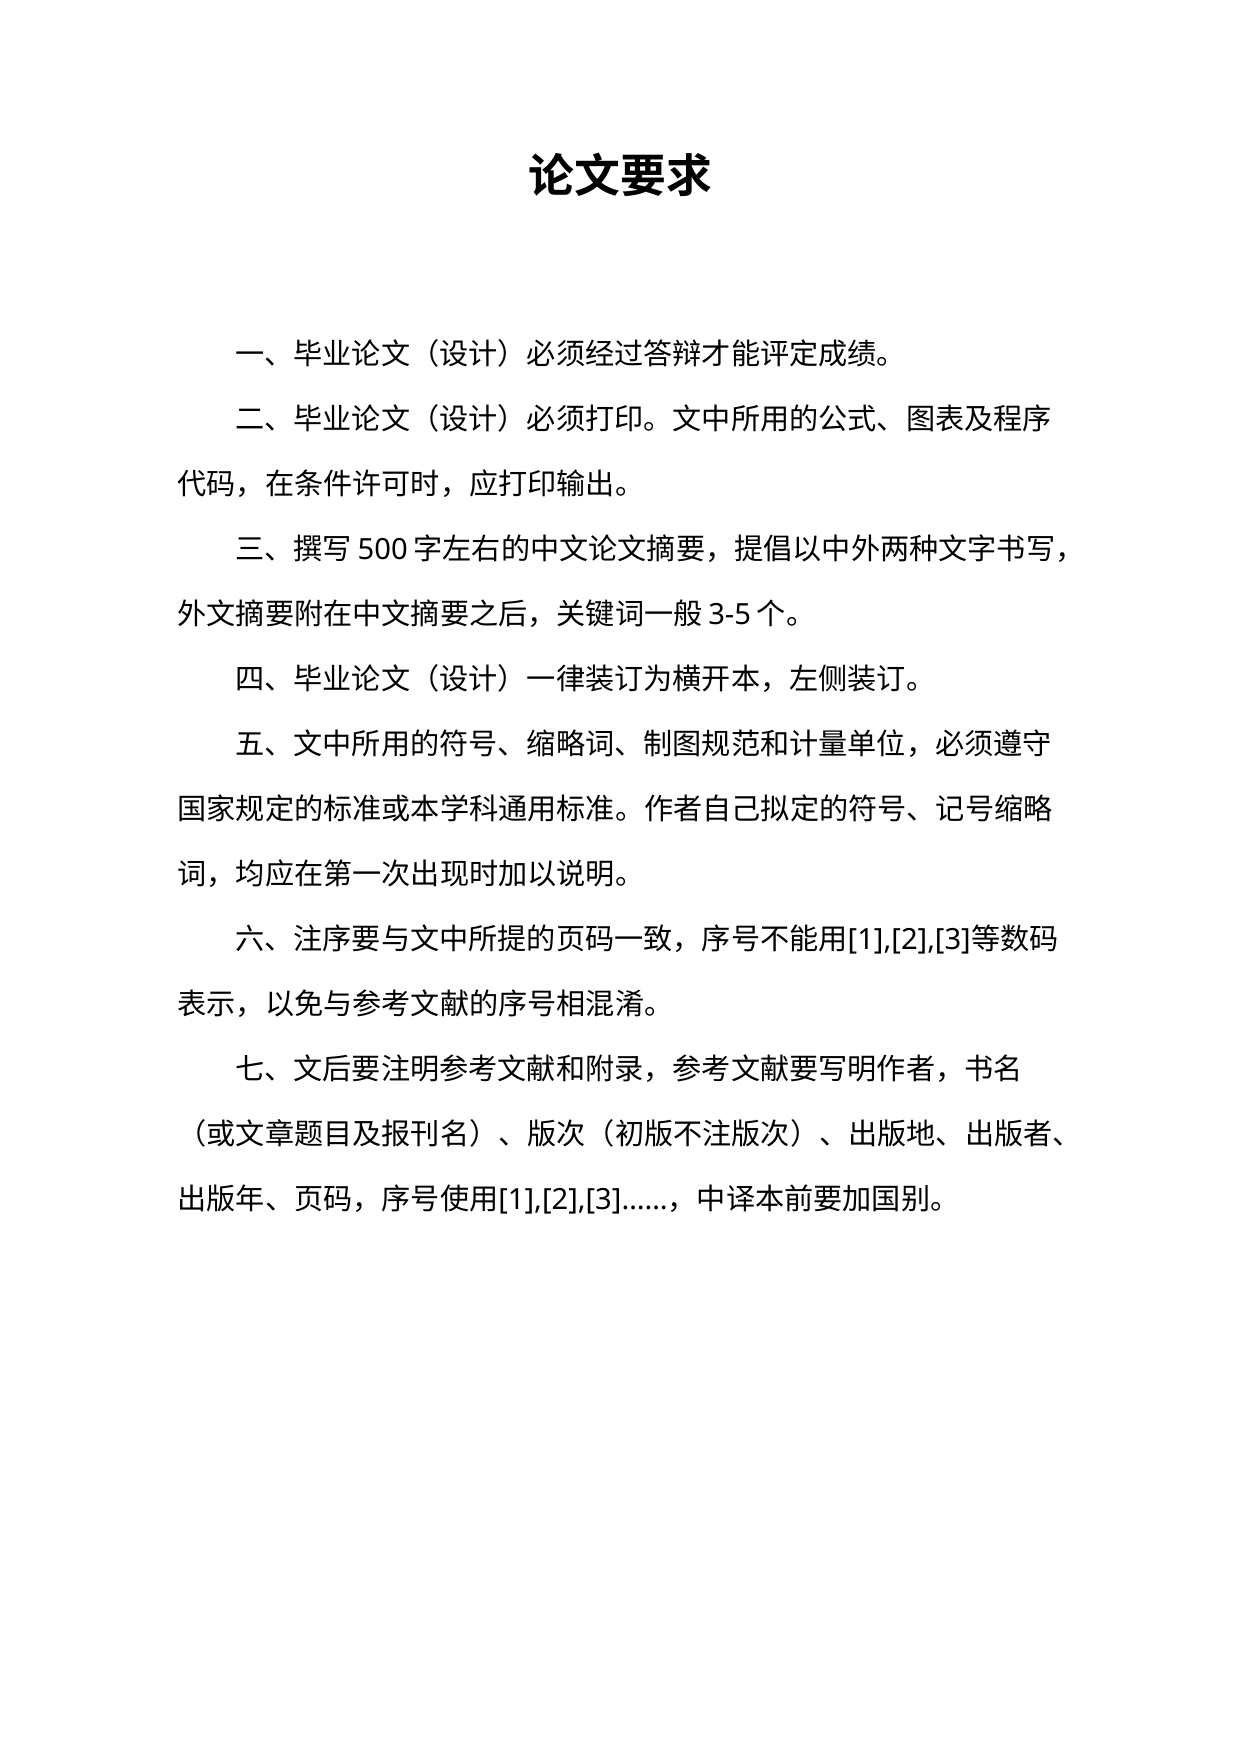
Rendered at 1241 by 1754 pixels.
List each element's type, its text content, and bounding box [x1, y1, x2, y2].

text 三、撰写500字左右的中文论文摘要，提倡以中外两种文字书写，外文摘要附在中文摘要之后，关键词一般3-5个。 [177, 514, 1063, 644]
text 五、文中所用的符号、缩略词、制图规范和计量单位，必须遵守国家规定的标准或本学科通用标准。作者自己拟定的符号、记号缩略词，均应在第一次出现时加以说明。 [177, 709, 1063, 904]
text 一、毕业论文（设计）必须经过答辩才能评定成绩。 [177, 319, 1063, 384]
text 六、注序要与文中所提的页码一致，序号不能用[1],[2],[3]等数码表示，以免与参考文献的序号相混淆。 [177, 904, 1063, 1034]
text 四、毕业论文（设计）一律装订为横开本，左侧装订。 [177, 644, 1063, 709]
text 论文要求 [177, 124, 1063, 222]
text 二、毕业论文（设计）必须打印。文中所用的公式、图表及程序代码，在条件许可时，应打印输出。 [177, 384, 1063, 514]
text 七、文后要注明参考文献和附录，参考文献要写明作者，书名（或文章题目及报刊名）、版次（初版不注版次）、出版地、出版者、出版年、页码，序号使用[1],[2],[3]……，中译本前要加国别。 [177, 1034, 1063, 1229]
